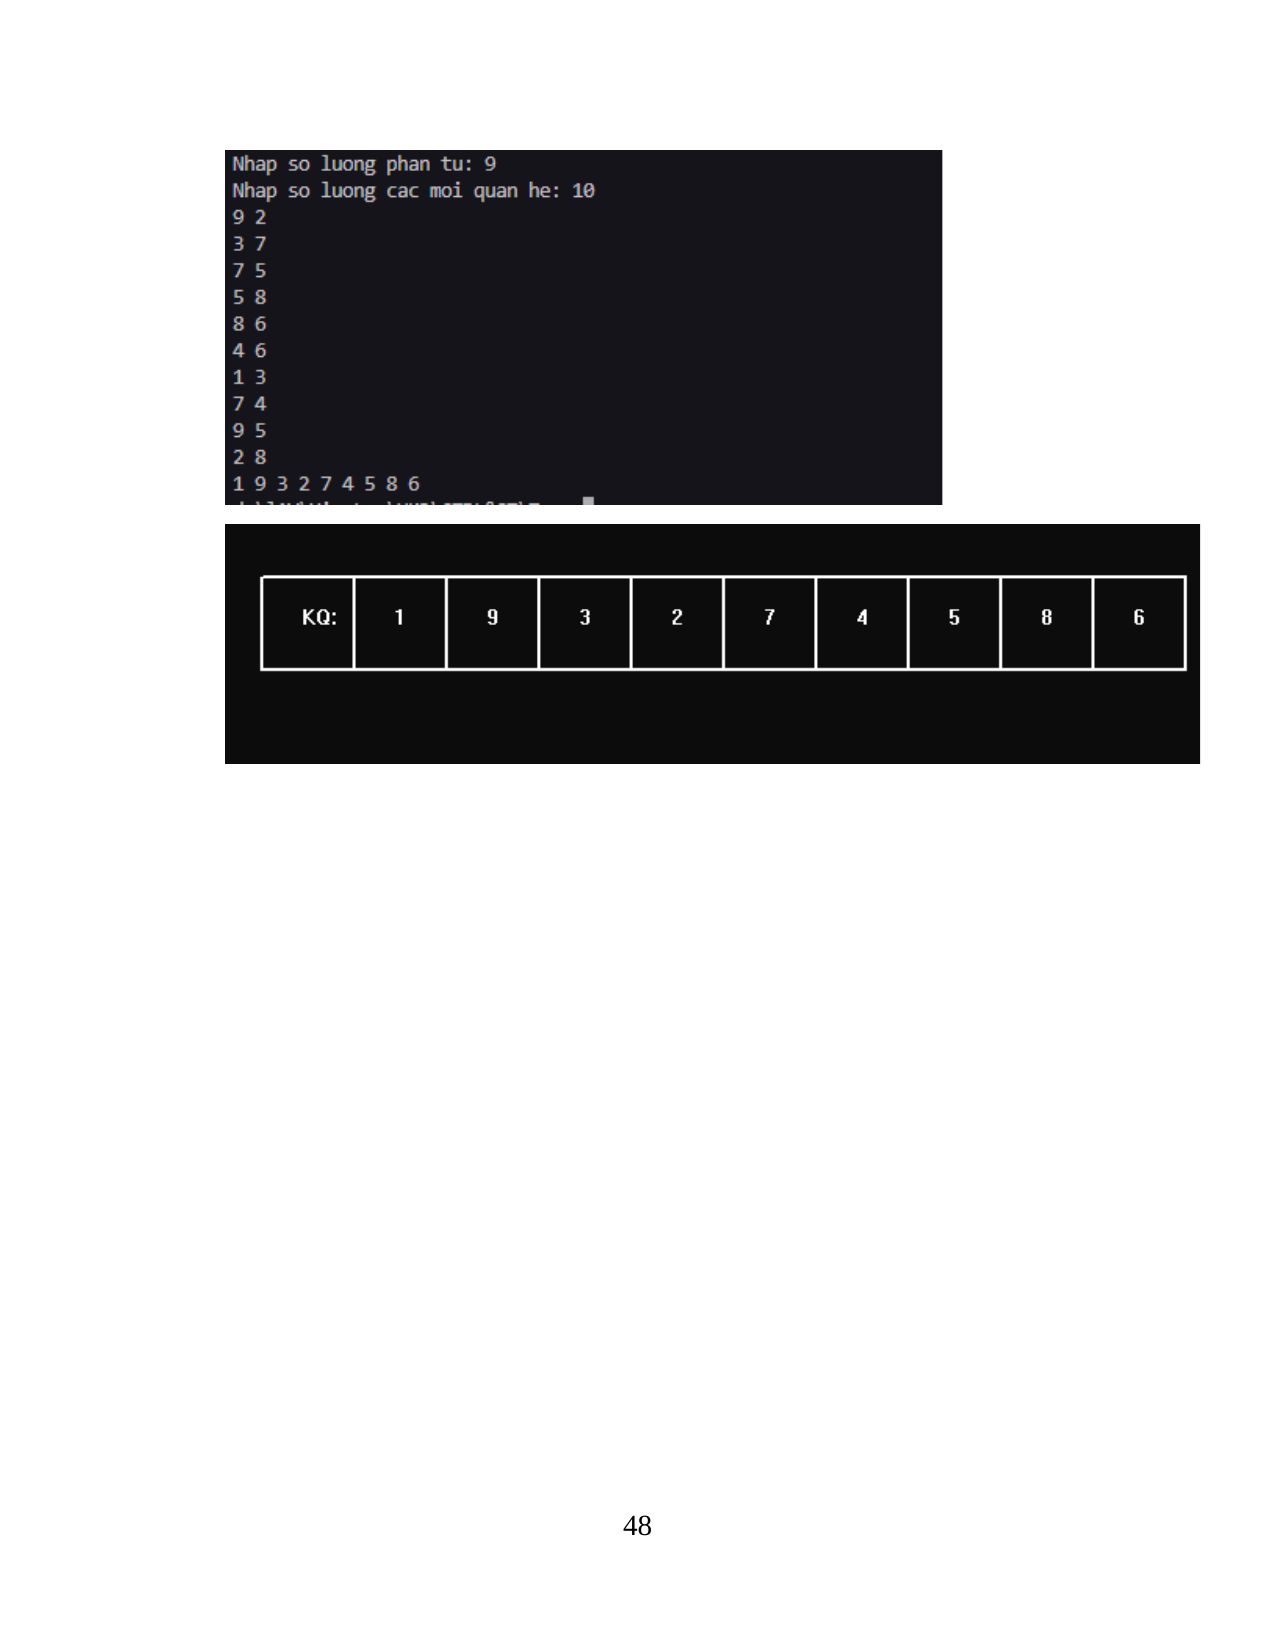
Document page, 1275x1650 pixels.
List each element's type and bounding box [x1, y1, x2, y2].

picture [225, 150, 943, 505]
picture [225, 524, 1200, 764]
